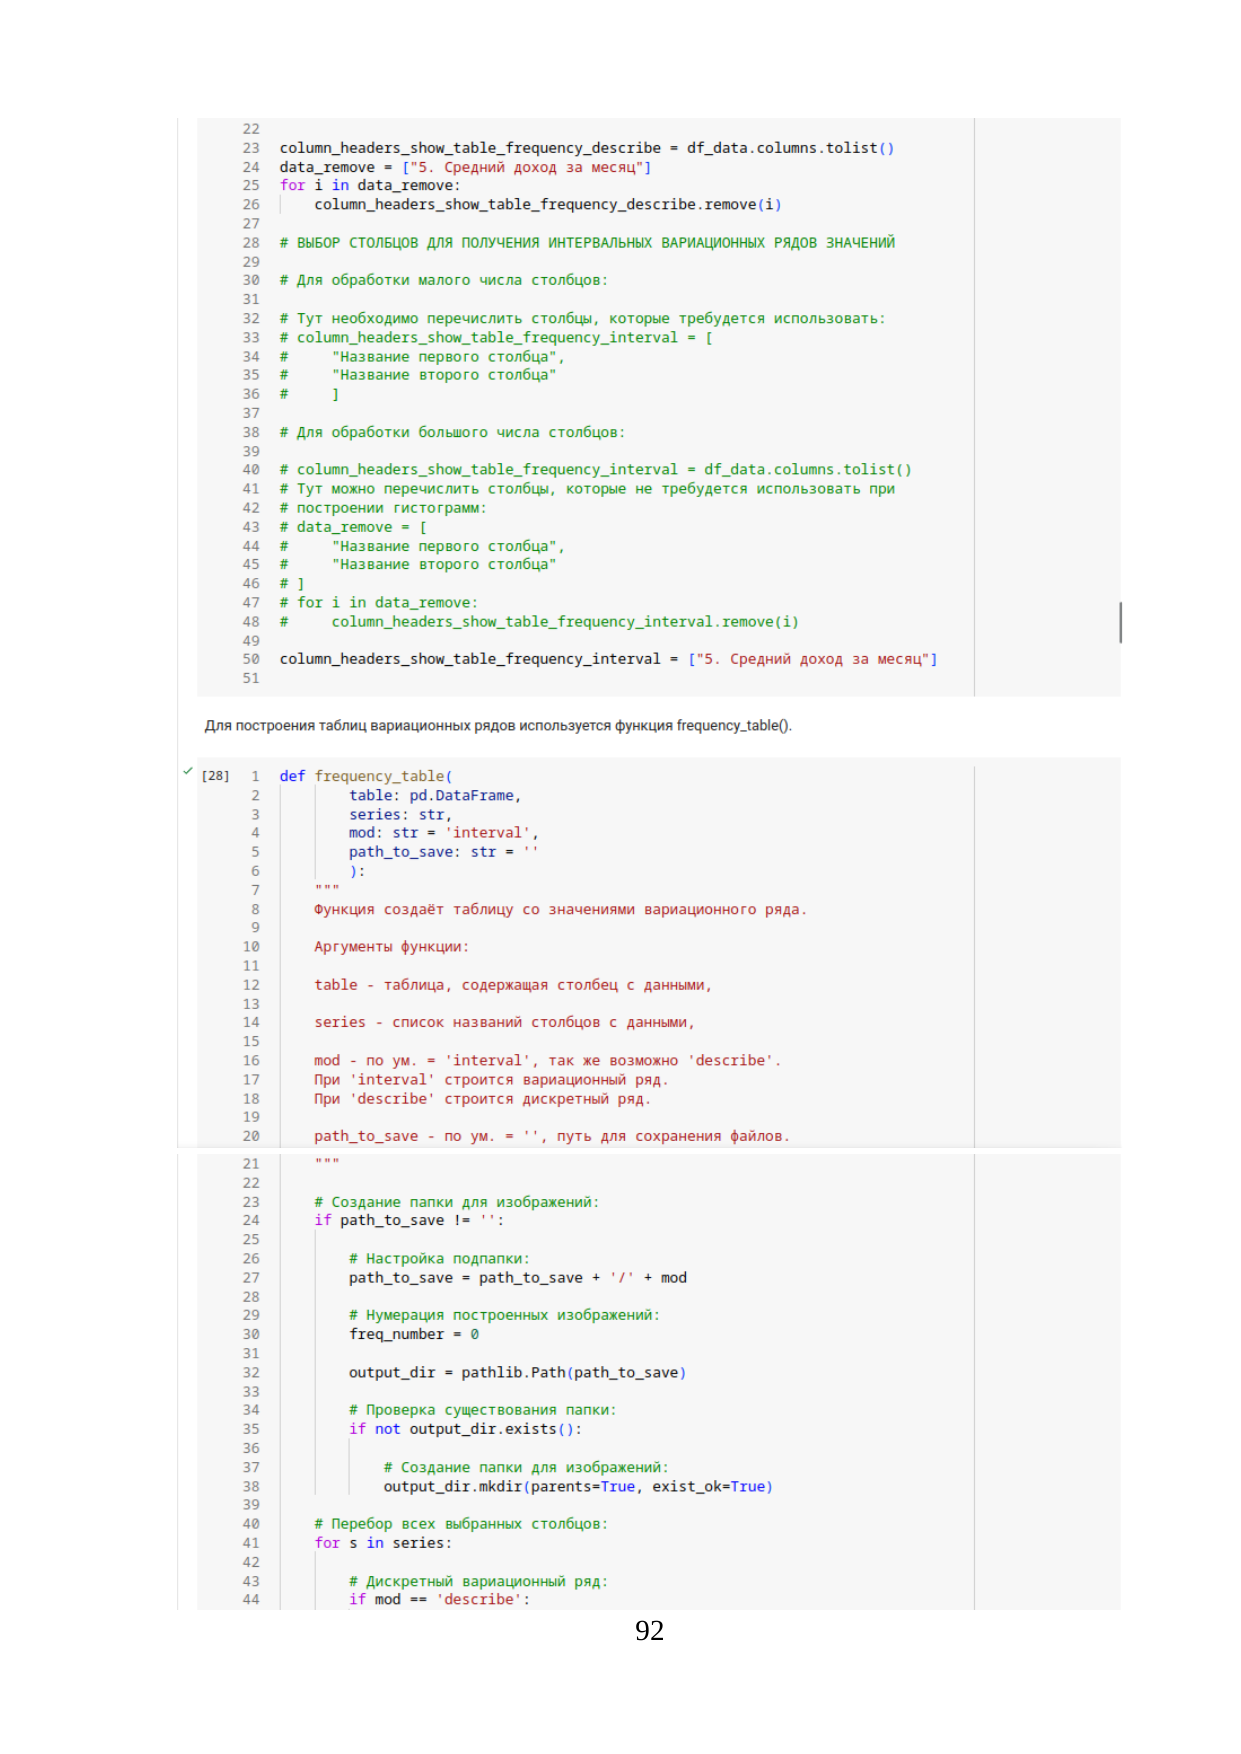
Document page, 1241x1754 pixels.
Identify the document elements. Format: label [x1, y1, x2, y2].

picture [177, 118, 1123, 1148]
picture [177, 1154, 1123, 1610]
